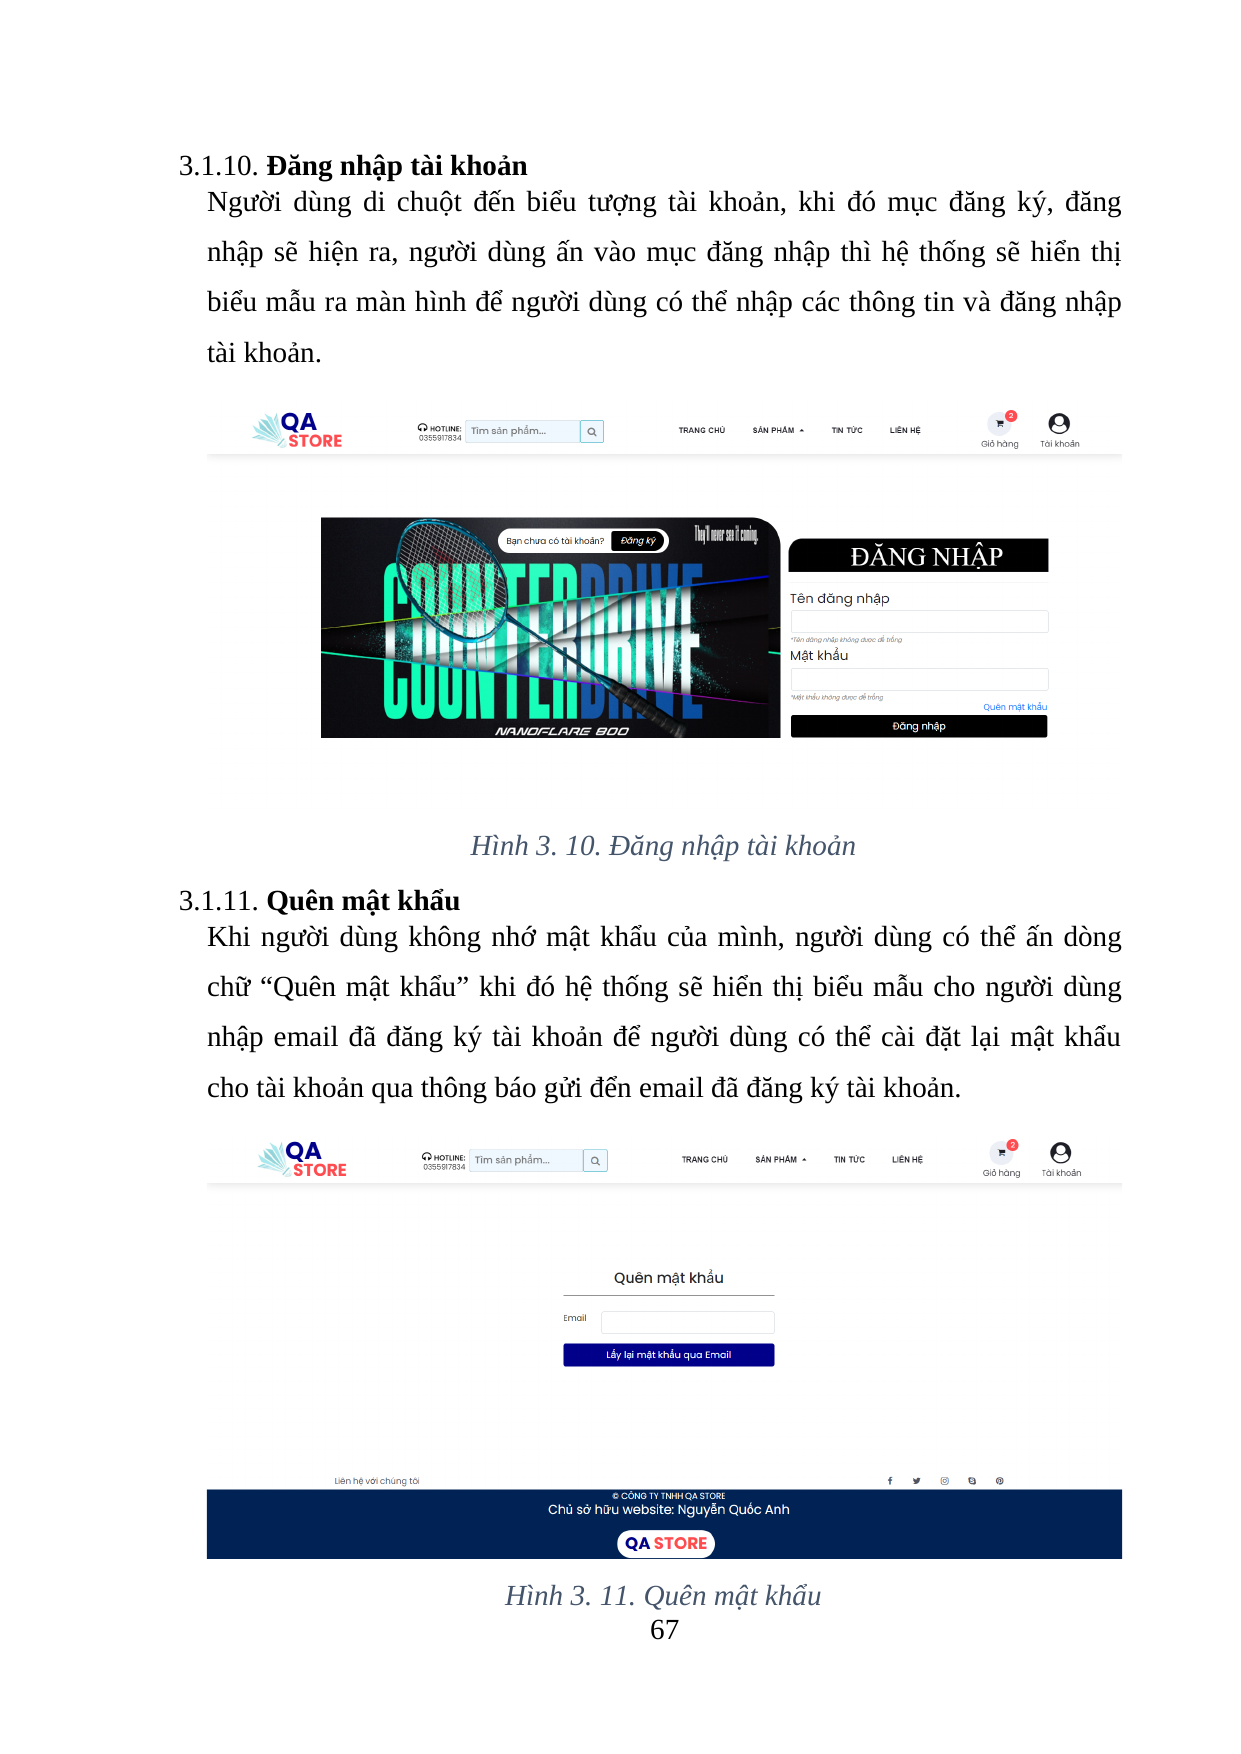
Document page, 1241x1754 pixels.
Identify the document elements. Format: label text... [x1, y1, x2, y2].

subtitle Đăng nhập tài khoản [266, 148, 1122, 181]
text Hình 3. 11. Quên mật khẩu [207, 1578, 1122, 1611]
text Hình 3. 10. Đăng nhập tài khoản [207, 828, 1122, 862]
text Khi người dùng không nhớ mật khẩu của mình, người dùng có thể ấn dòng chữ “Quên mật khẩu” khi đó hệ thống sẽ hiển thị biểu mẫu cho người dùng nhập email đã đăng ký tài khoản để người dùng có thể cài đặt lại mật khẩu cho tài khoản qua thông báo gửi đển email đã đăng ký tài khoản. [207, 919, 1122, 1103]
subtitle Quên mật khẩu [266, 883, 1122, 916]
picture [206, 1136, 1123, 1559]
text Người dùng di chuột đến biểu tượng tài khoản, khi đó mục đăng ký, đăng nhập sẽ hiện ra, người dùng ấn vào mục đăng nhập thì hệ thống sẽ hiển thị biểu mẫu ra màn hình để người dùng có thể nhập các thông tin và đăng nhập tài khoản. [207, 184, 1122, 368]
picture [206, 401, 1123, 809]
